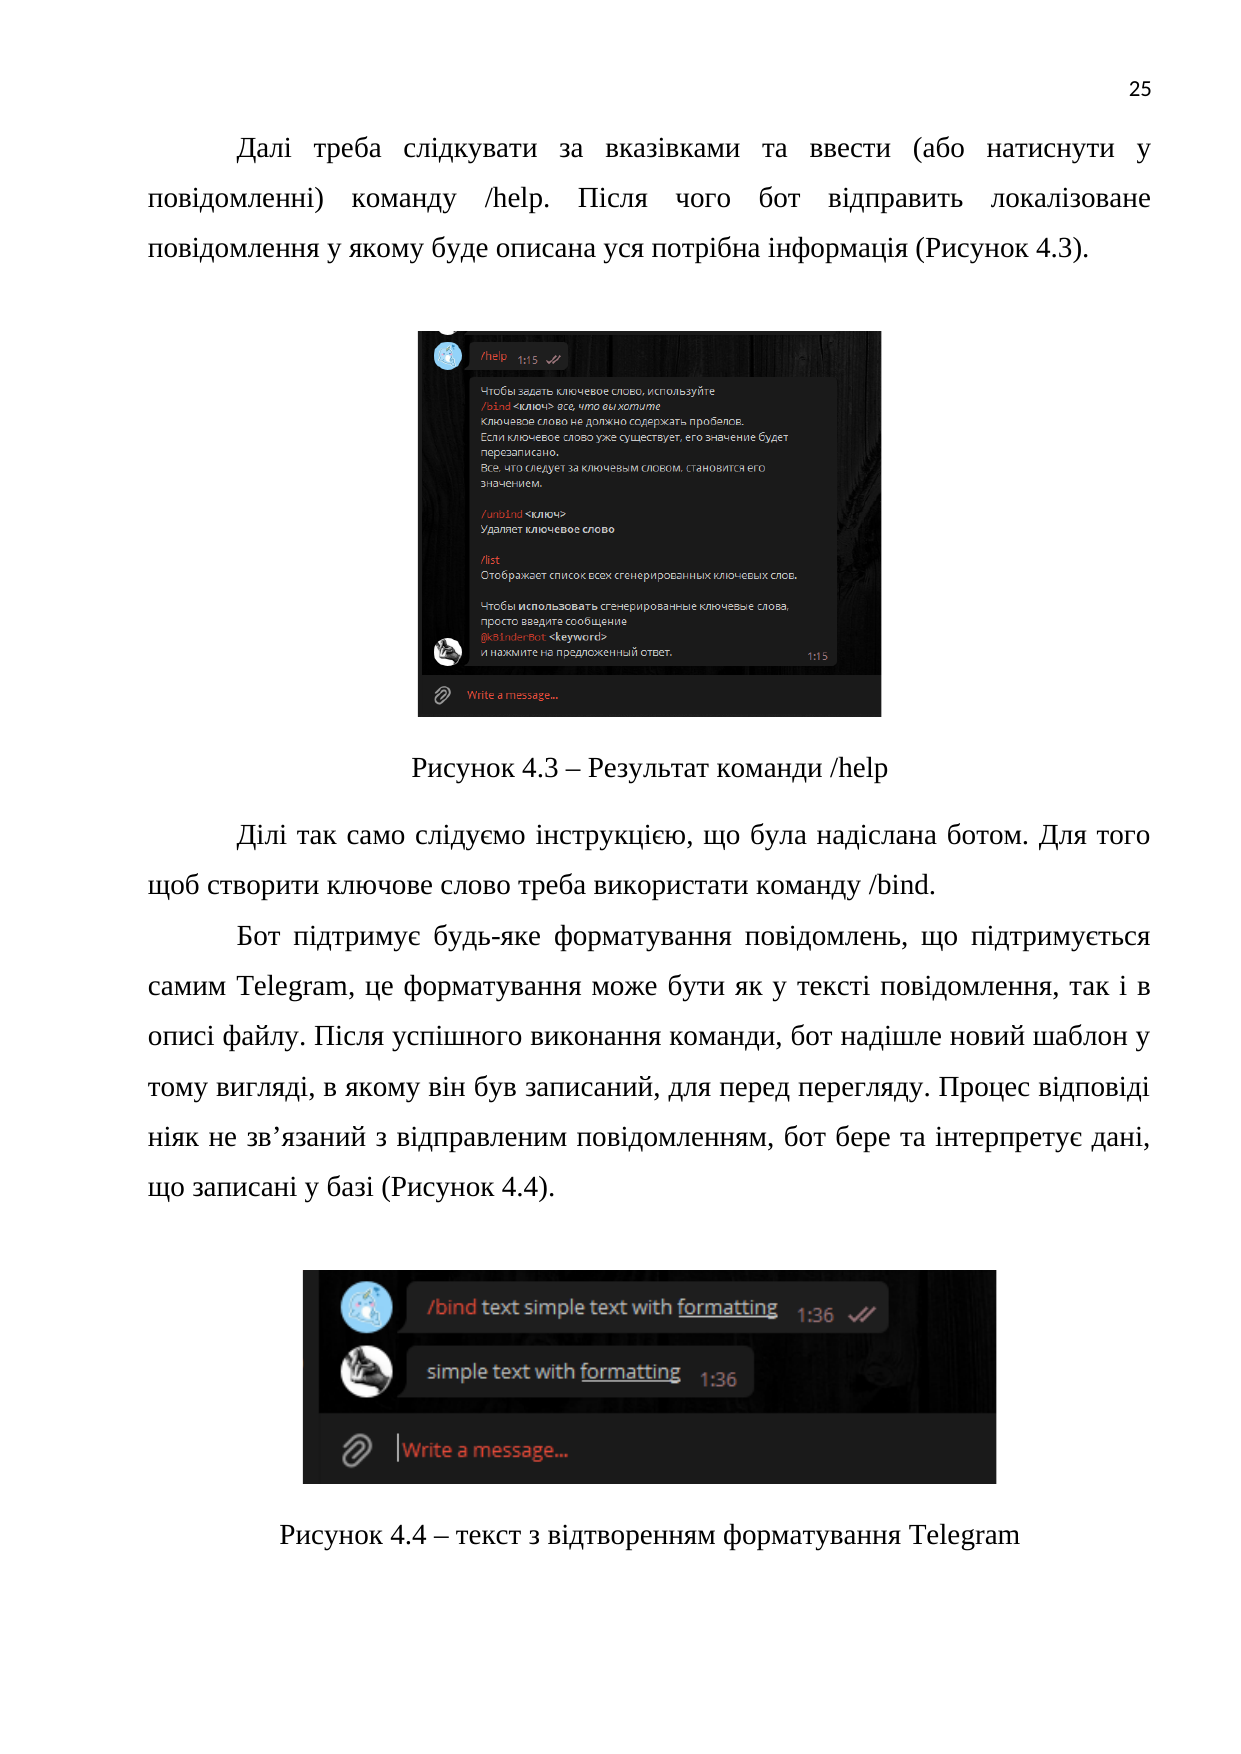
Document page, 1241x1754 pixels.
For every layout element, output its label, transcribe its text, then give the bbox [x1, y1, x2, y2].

picture [417, 331, 882, 717]
text Далі треба слідкувати за вказівками та ввести (або натиснути у повідомленні) команду /help. Після чого бот відправить локалізоване повідомлення у якому буде описана уся потрібна інформація (Рисунок 4.3). [148, 130, 1152, 264]
text Бот підтримує будь-яке форматування повідомлень, що підтримується самим Telegram, це форматування може бути як у тексті повідомлення, так і в описі файлу. Після успішного виконання команди, бот надішле новий шаблон у тому вигляді, в якому він був записаний, для перед перегляду. Процес відповіді ніяк не зв’язаний з відправленим повідомленням, бот бере та інтерпретує дані, що записані у базі (Рисунок 4.4). [148, 918, 1152, 1203]
text Рисунок 4.4 – текст з відтворенням форматування Telegram [148, 1517, 1152, 1551]
picture [302, 1270, 997, 1484]
text Рисунок 4.3 – Результат команди /help [148, 750, 1152, 783]
text Ділі так само слідуємо інструкцією, що була надіслана ботом. Для того щоб створити ключове слово треба використати команду /bind. [148, 817, 1152, 901]
